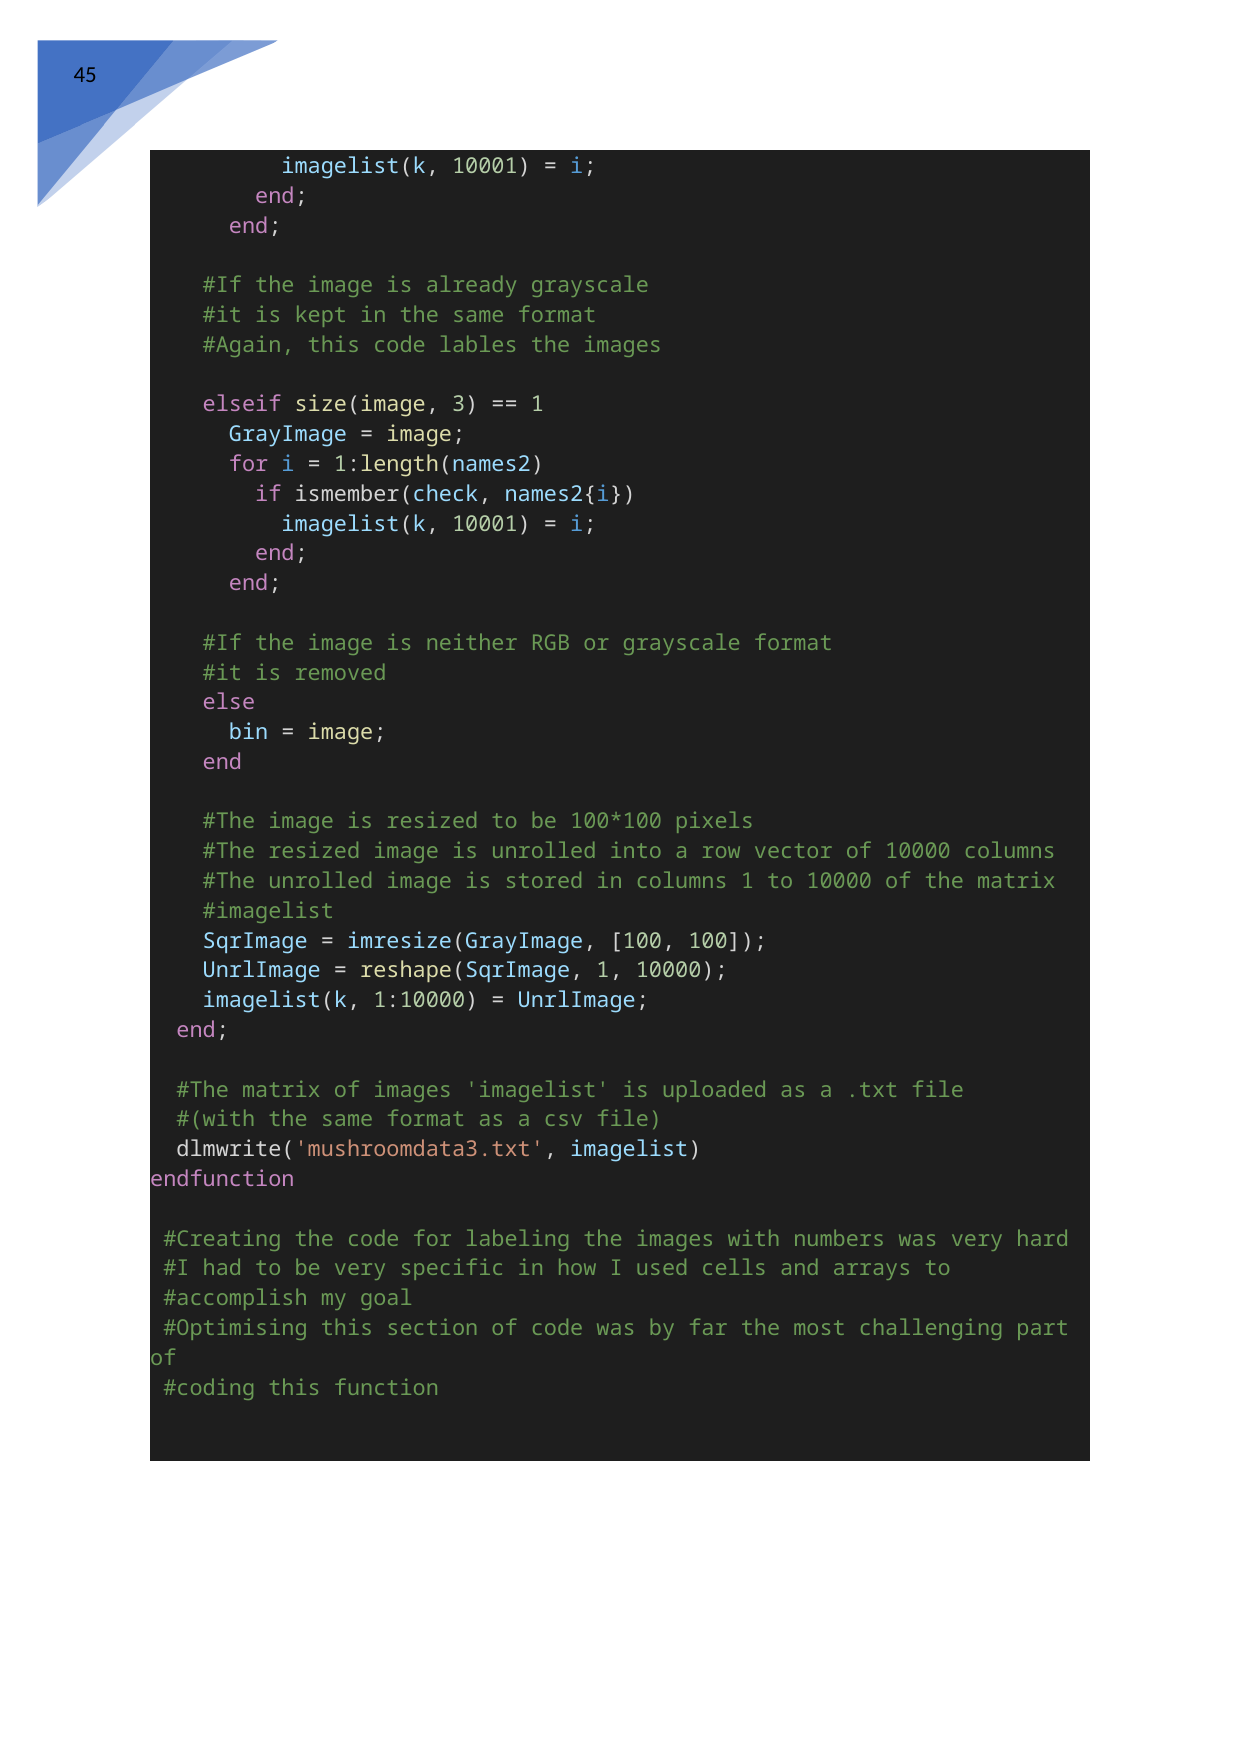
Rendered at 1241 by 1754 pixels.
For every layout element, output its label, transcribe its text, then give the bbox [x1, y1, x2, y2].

picture [37, 40, 279, 209]
text SqrImage = imresize(GrayImage, [100, 100]); [150, 924, 1090, 954]
text #imagelist [150, 895, 1090, 924]
text #The image is resized to be 100*100 pixels [150, 805, 1090, 835]
text dlmwrite('mushroomdata3.txt', imagelist) [150, 1133, 1090, 1163]
text else [150, 686, 1090, 716]
text endfunction [150, 1163, 1090, 1193]
text end; [150, 537, 1090, 567]
text #(with the same format as a csv file) [150, 1103, 1090, 1133]
text #The unrolled image is stored in columns 1 to 10000 of the matrix [150, 865, 1090, 895]
text #accomplish my goal [150, 1282, 1090, 1312]
text #I had to be very specific in how I used cells and arrays to [150, 1252, 1090, 1282]
text #The matrix of images 'imagelist' is uploaded as a .txt file [150, 1073, 1090, 1103]
text imagelist(k, 10001) = i; [150, 507, 1090, 537]
text end; [150, 180, 1090, 209]
text #If the image is already grayscale [150, 269, 1090, 299]
text #Again, this code lables the images [150, 329, 1090, 388]
text bin = image; [150, 716, 1090, 746]
text end; [150, 1014, 1090, 1044]
text #it is removed [150, 656, 1090, 686]
text #The resized image is unrolled into a row vector of 10000 columns [150, 835, 1090, 865]
text #it is kept in the same format [150, 299, 1090, 329]
text elseif size(image, 3) == 1 [150, 388, 1090, 418]
text GrayImage = image; [150, 418, 1090, 448]
text for i = 1:length(names2) [150, 448, 1090, 478]
text end; [150, 567, 1090, 597]
text #coding this function [150, 1371, 1090, 1401]
text #If the image is neither RGB or grayscale format [150, 627, 1090, 656]
text imagelist(k, 1:10000) = UnrlImage; [150, 984, 1090, 1014]
text end [150, 746, 1090, 776]
text imagelist(k, 10001) = i; [150, 150, 1090, 180]
text #Creating the code for labeling the images with numbers was very hard [150, 1222, 1090, 1252]
text UnrlImage = reshape(SqrImage, 1, 10000); [150, 954, 1090, 984]
text end; [150, 209, 1090, 239]
text if ismember(check, names2{i}) [150, 478, 1090, 507]
text #Optimising this section of code was by far the most challenging part of [150, 1312, 1090, 1371]
